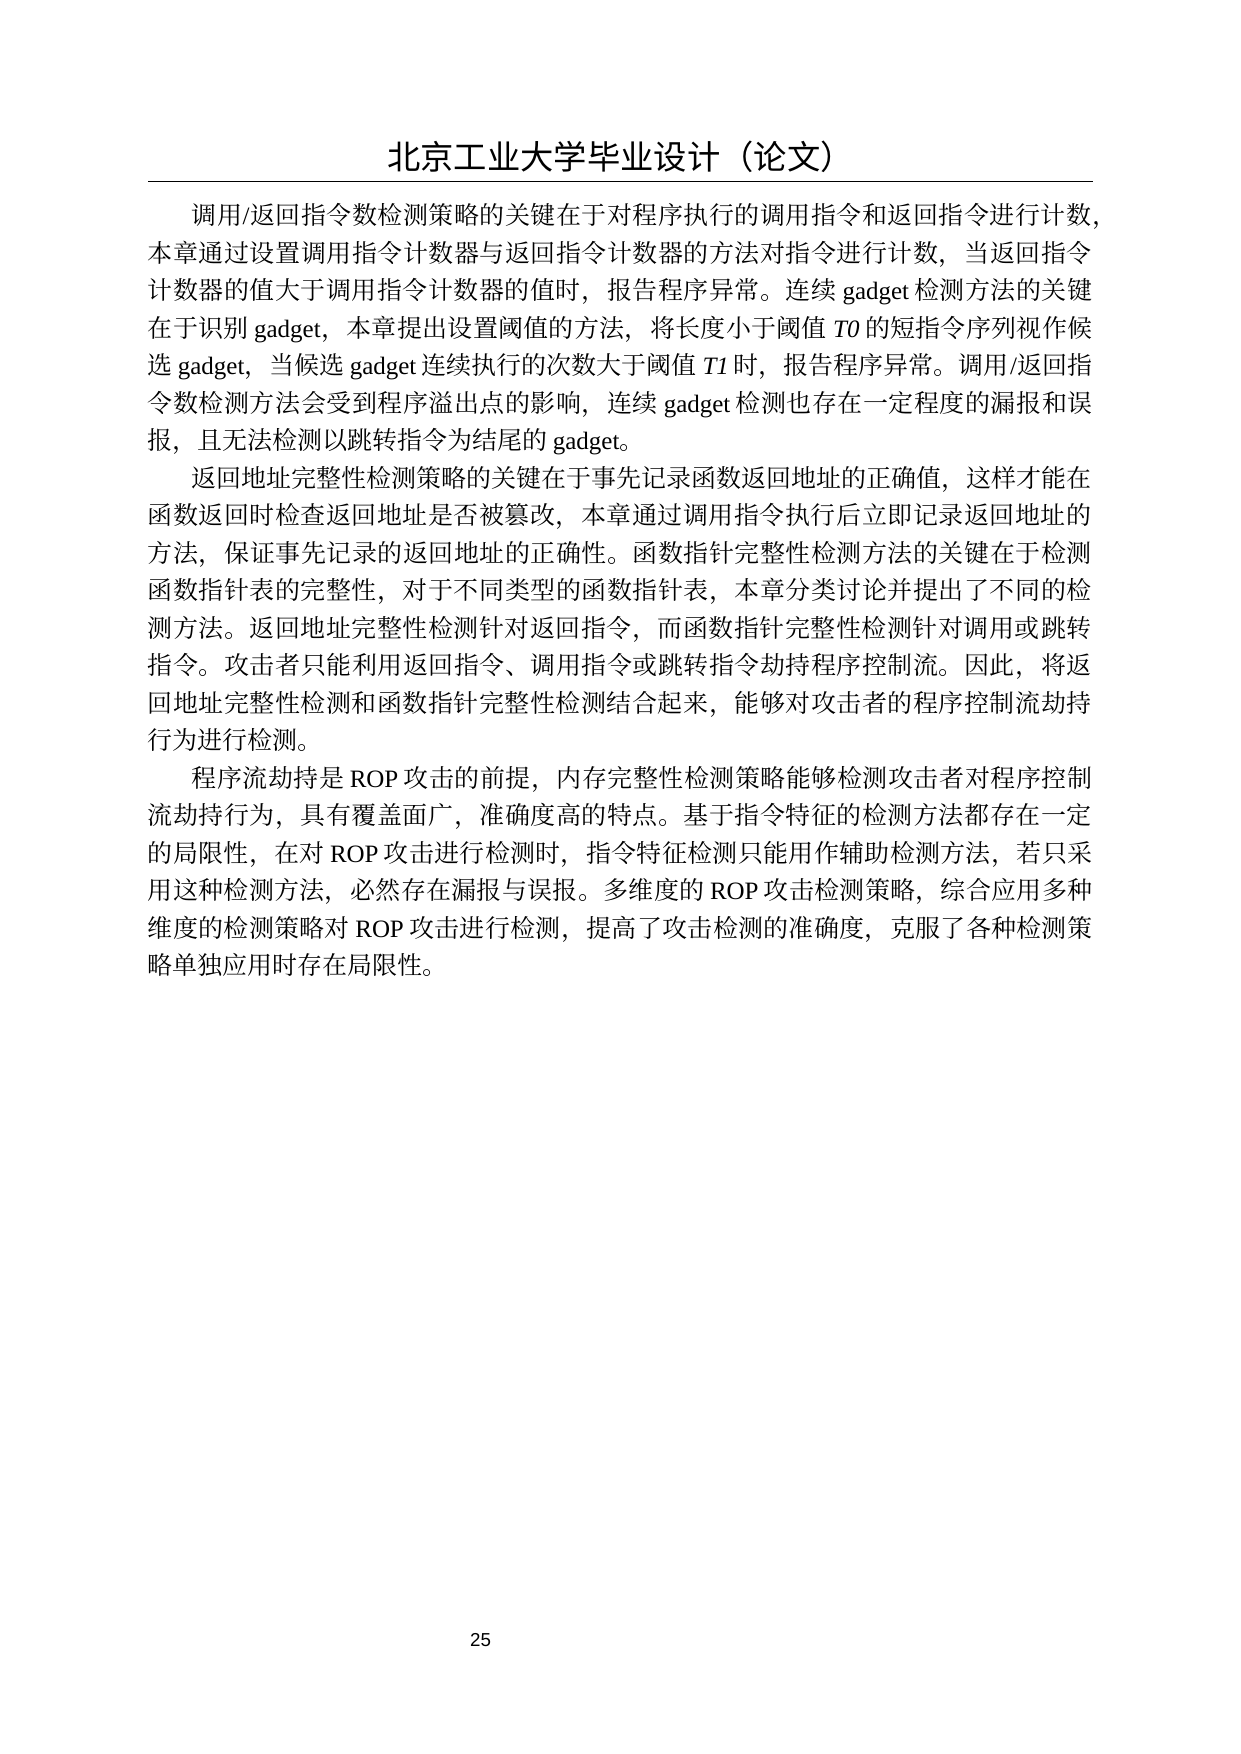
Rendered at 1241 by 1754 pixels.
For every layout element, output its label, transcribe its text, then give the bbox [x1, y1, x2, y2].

text 程序流劫持是ROP攻击的前提，内存完整性检测策略能够检测攻击者对程序控制流劫持行为，具有覆盖面广，准确度高的特点。基于指令特征的检测方法都存在一定的局限性，在对ROP攻击进行检测时，指令特征检测只能用作辅助检测方法，若只采用这种检测方法，必然存在漏报与误报。多维度的ROP攻击检测策略，综合应用多种维度的检测策略对ROP攻击进行检测，提高了攻击检测的准确度，克服了各种检测策略单独应用时存在局限性。 [148, 757, 1093, 982]
text 返回地址完整性检测策略的关键在于事先记录函数返回地址的正确值，这样才能在函数返回时检查返回地址是否被篡改，本章通过调用指令执行后立即记录返回地址的方法，保证事先记录的返回地址的正确性。函数指针完整性检测方法的关键在于检测函数指针表的完整性，对于不同类型的函数指针表，本章分类讨论并提出了不同的检测方法。返回地址完整性检测针对返回指令，而函数指针完整性检测针对调用或跳转指令。攻击者只能利用返回指令、调用指令或跳转指令劫持程序控制流。因此，将返回地址完整性检测和函数指针完整性检测结合起来，能够对攻击者的程序控制流劫持行为进行检测。 [148, 457, 1093, 757]
text 调用/返回指令数检测策略的关键在于对程序执行的调用指令和返回指令进行计数，本章通过设置调用指令计数器与返回指令计数器的方法对指令进行计数，当返回指令计数器的值大于调用指令计数器的值时，报告程序异常。连续gadget检测方法的关键在于识别gadget，本章提出设置阈值的方法，将长度小于阈值T0的短指令序列视作候选gadget，当候选gadget连续执行的次数大于阈值T1时，报告程序异常。调用/返回指令数检测方法会受到程序溢出点的影响，连续gadget检测也存在一定程度的漏报和误报，且无法检测以跳转指令为结尾的gadget。 [148, 194, 1093, 457]
